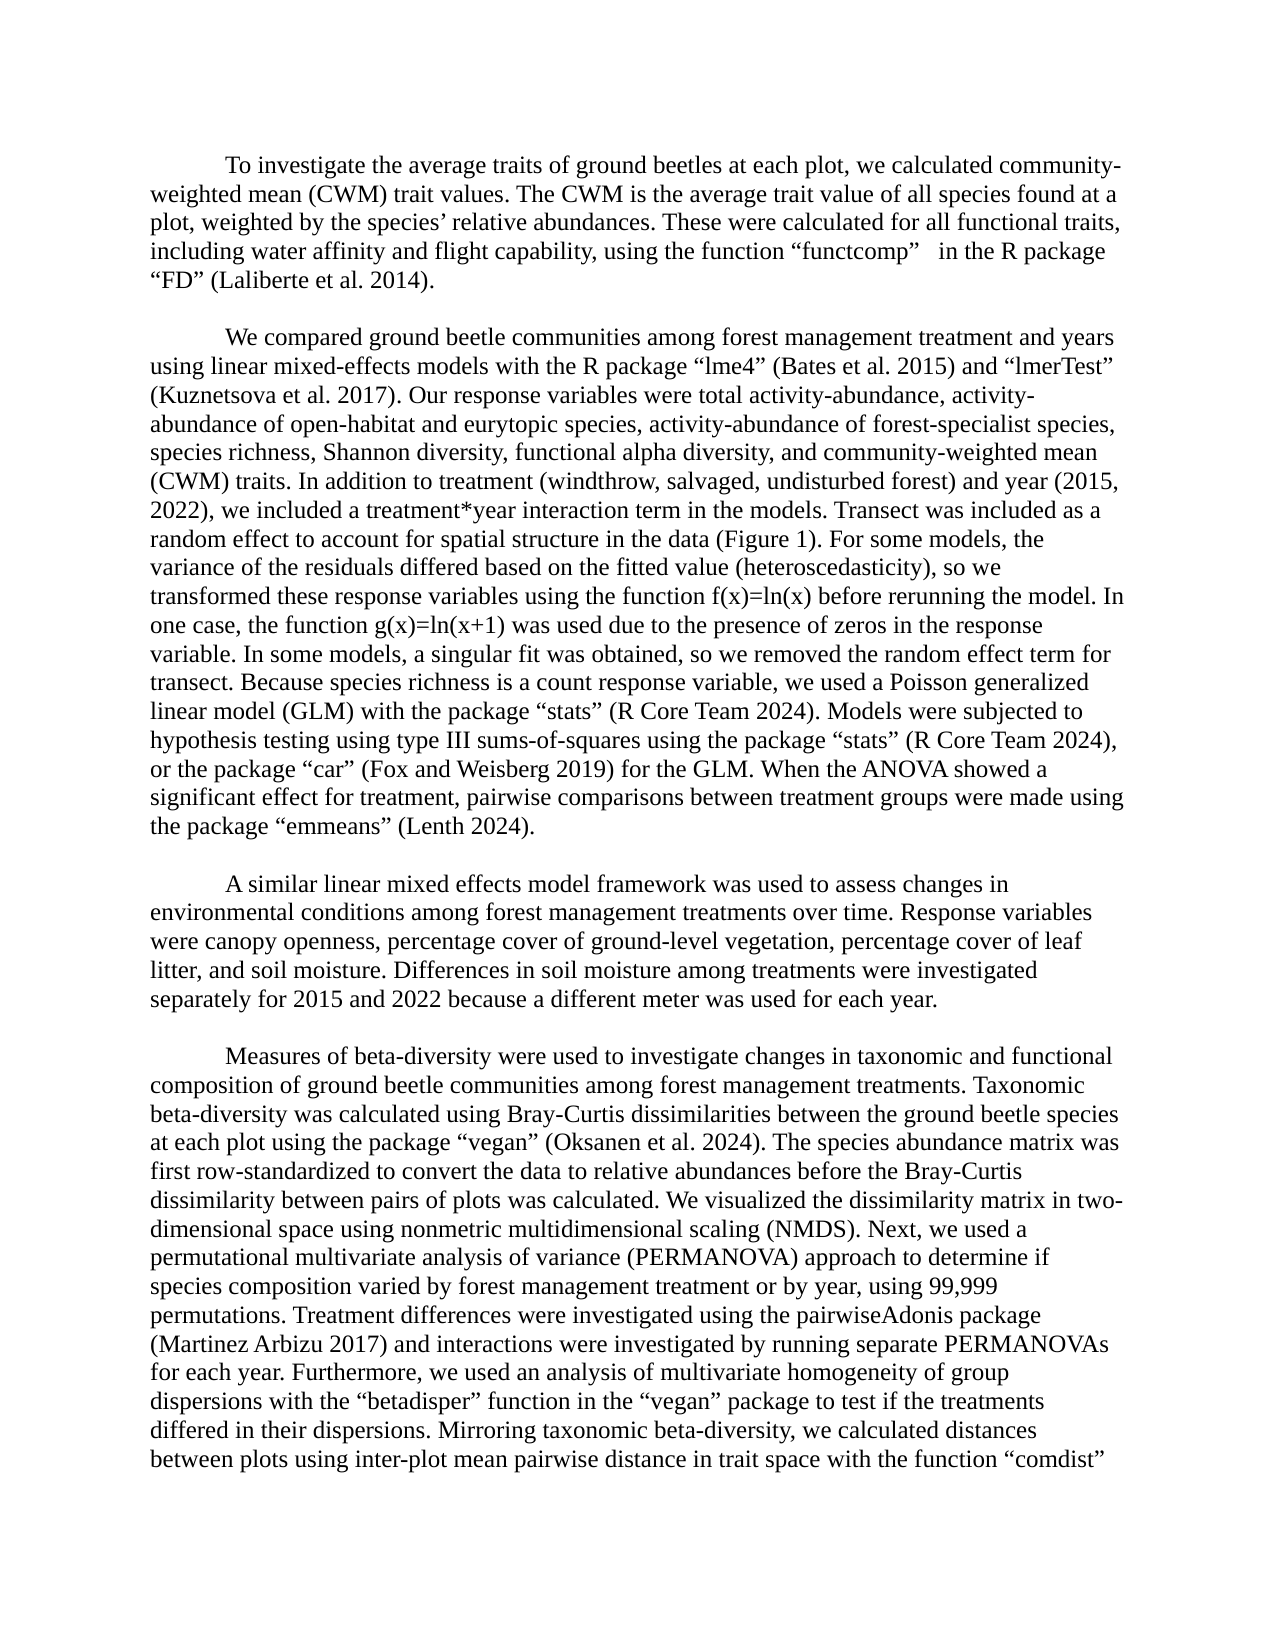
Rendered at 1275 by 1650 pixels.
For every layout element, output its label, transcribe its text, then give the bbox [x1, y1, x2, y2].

text To investigate the average traits of ground beetles at each plot, we calculated community-weighted mean (CWM) trait values. The CWM is the average trait value of all species found at a plot, weighted by the species’ relative abundances. These were calculated for all functional traits, including water affinity and flight capability, using the function “functcomp” in the R package “FD” (Laliberte et al. 2014). [150, 150, 1125, 294]
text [150, 1041, 1125, 1472]
text A similar linear mixed effects model framework was used to assess changes in environmental conditions among forest management treatments over time. Response variables were canopy openness, percentage cover of ground-level vegetation, percentage cover of leaf litter, and soil moisture. Differences in soil moisture among treatments were investigated separately for 2015 and 2022 because a different meter was used for each year. [150, 869, 1125, 1012]
text We compared ground beetle communities among forest management treatment and years using linear mixed-effects models with the R package “lme4” (Bates et al. 2015) and “lmerTest” (Kuznetsova et al. 2017). Our response variables were total activity-abundance, activity-abundance of open-habitat and eurytopic species, activity-abundance of forest-specialist species, species richness, Shannon diversity, functional alpha diversity, and community-weighted mean (CWM) traits. In addition to treatment (windthrow, salvaged, undisturbed forest) and year (2015, 2022), we included a treatment*year interaction term in the models. Transect was included as a random effect to account for spatial structure in the data (Figure 1). For some models, the variance of the residuals differed based on the fitted value (heteroscedasticity), so we transformed these response variables using the function f(x)=ln(x) before rerunning the model. In one case, the function g(x)=ln(x+1) was used due to the presence of zeros in the response variable. In some models, a singular fit was obtained, so we removed the random effect term for transect. Because species richness is a count response variable, we used a Poisson generalized linear model (GLM) with the package “stats” (R Core Team 2024). Models were subjected to hypothesis testing using type III sums-of-squares using the package “stats” (R Core Team 2024), or the package “car” (Fox and Weisberg 2019) for the GLM. When the ANOVA showed a significant effect for treatment, pairwise comparisons between treatment groups were made using the package “emmeans” (Lenth 2024). [150, 322, 1125, 840]
